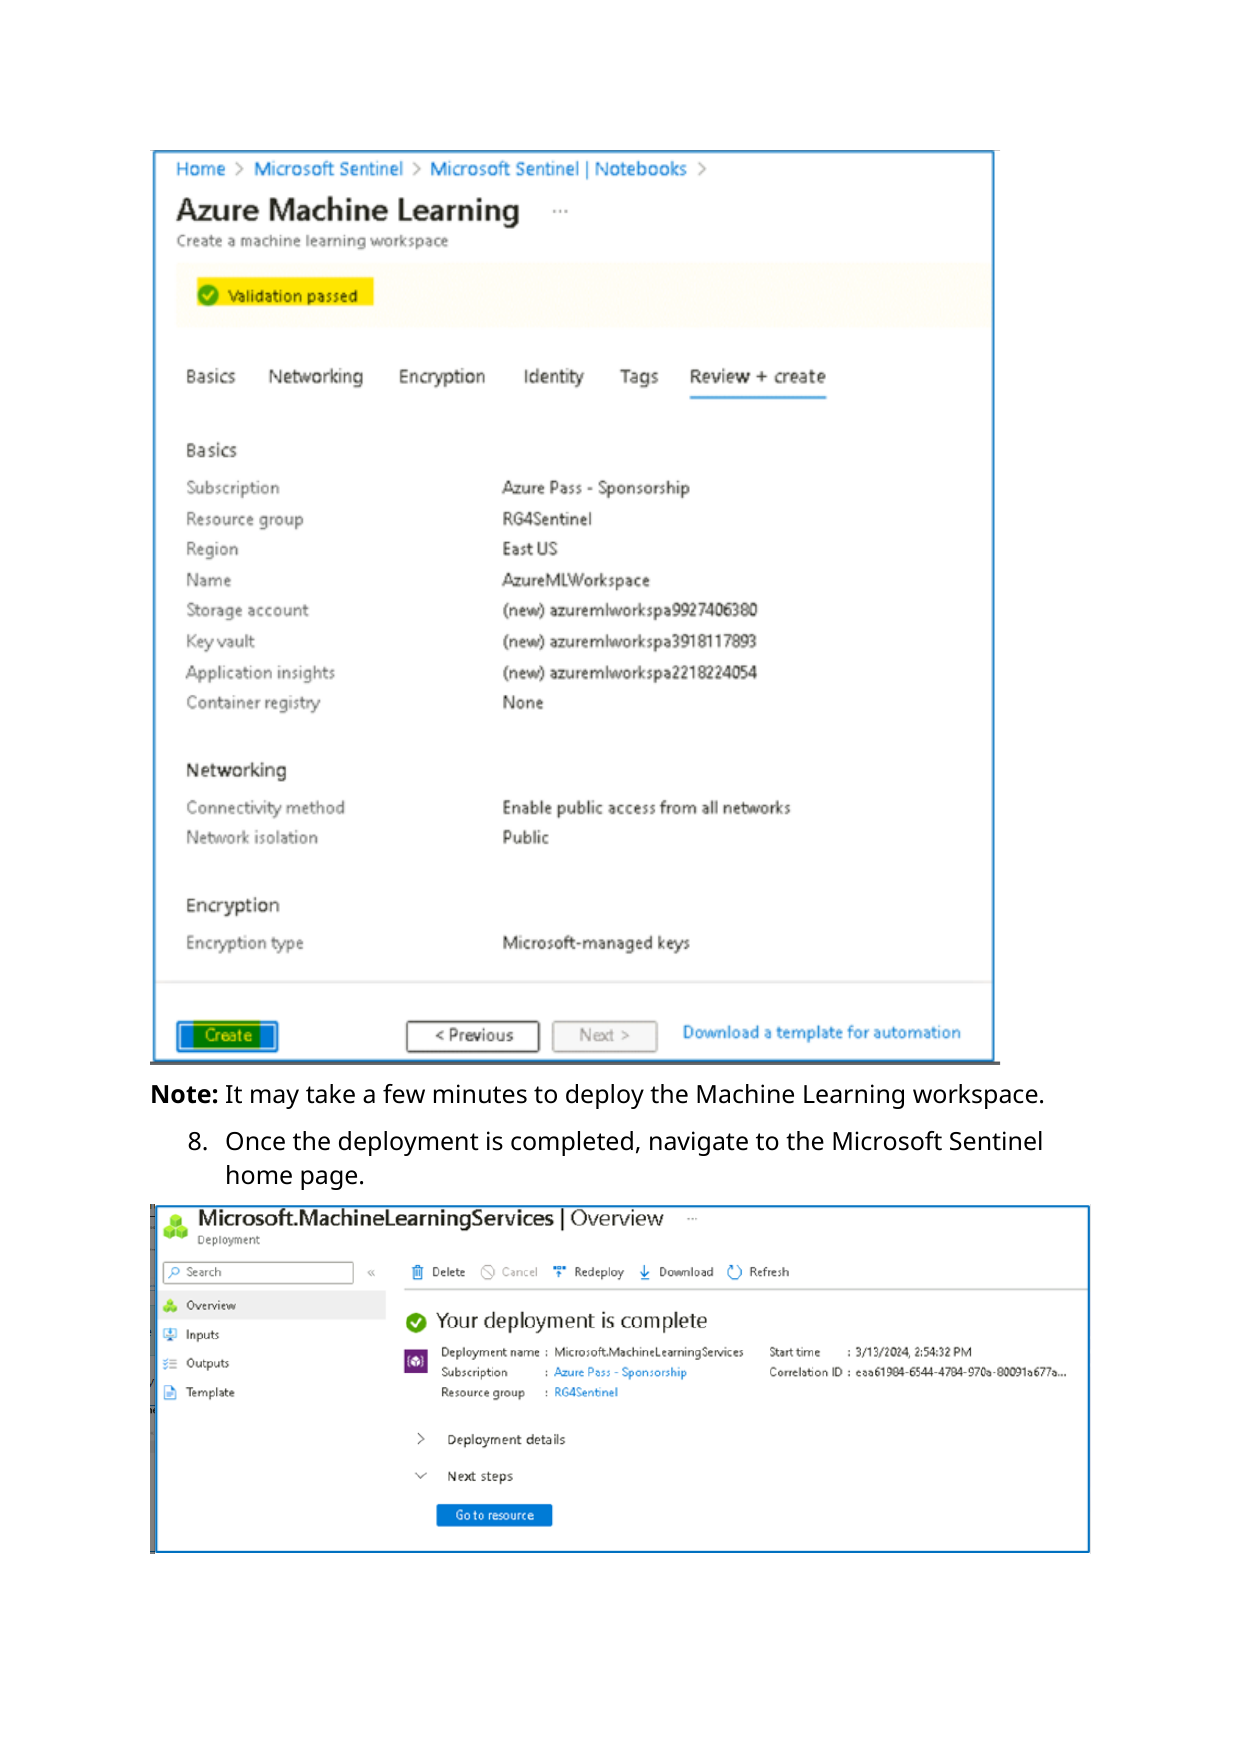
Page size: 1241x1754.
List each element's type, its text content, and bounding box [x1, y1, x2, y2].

list Once the deployment is completed, navigate to the Microsoft Sentinel home page. [187, 1123, 1090, 1192]
text Note: It may take a few minutes to deploy the Machine Learning workspace. [150, 1077, 1090, 1111]
picture [150, 1204, 1091, 1554]
picture [150, 150, 1001, 1065]
